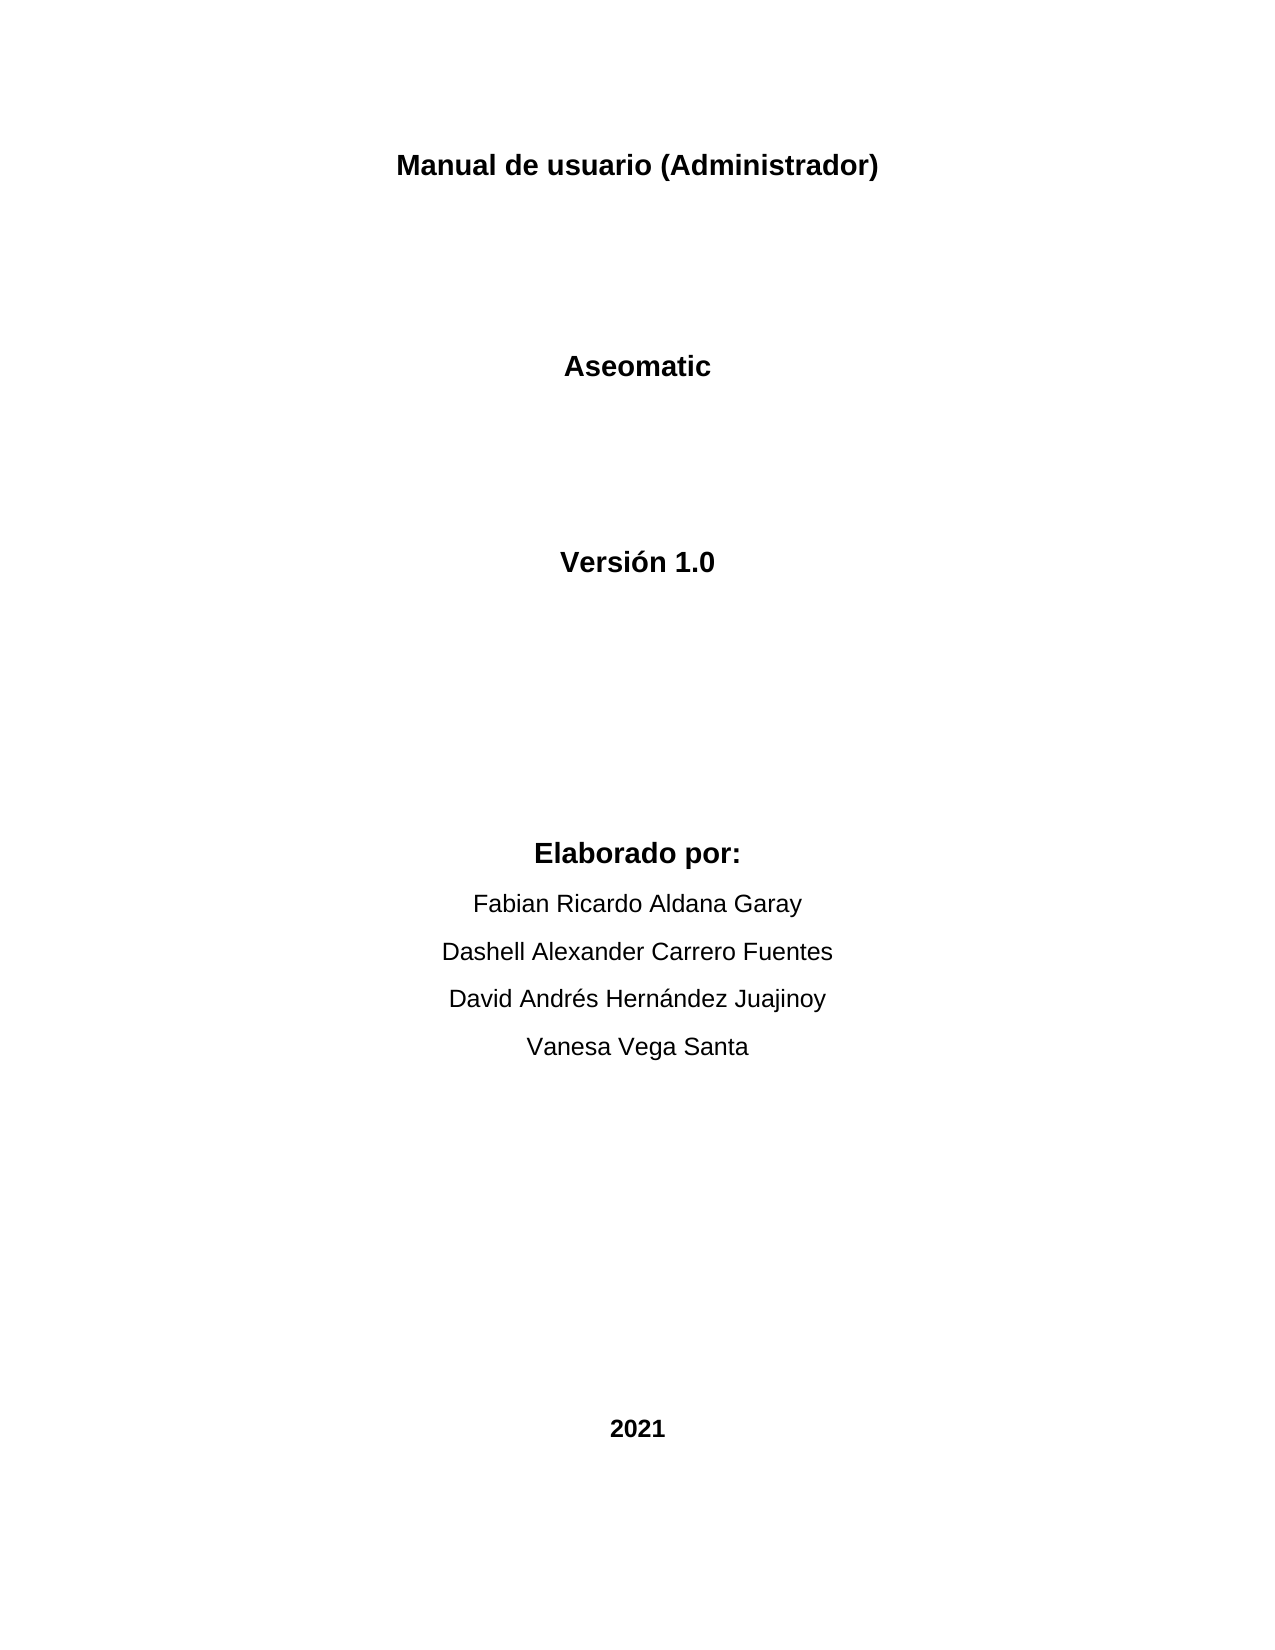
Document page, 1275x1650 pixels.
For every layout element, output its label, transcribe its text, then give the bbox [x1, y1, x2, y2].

text Fabian Ricardo Aldana Garay [177, 889, 1098, 917]
text 2021 [177, 1413, 1098, 1442]
text Versión 1.0 [177, 544, 1098, 578]
text Dashell Alexander Carrero Fuentes [177, 936, 1098, 965]
text Manual de usuario (Administrador) [177, 148, 1098, 181]
text Vanesa Vega Santa [177, 1032, 1098, 1061]
text Elaborado por: [177, 836, 1098, 869]
text David Andrés Hernández Juajinoy [177, 984, 1098, 1013]
text Aseomatic [177, 349, 1098, 382]
